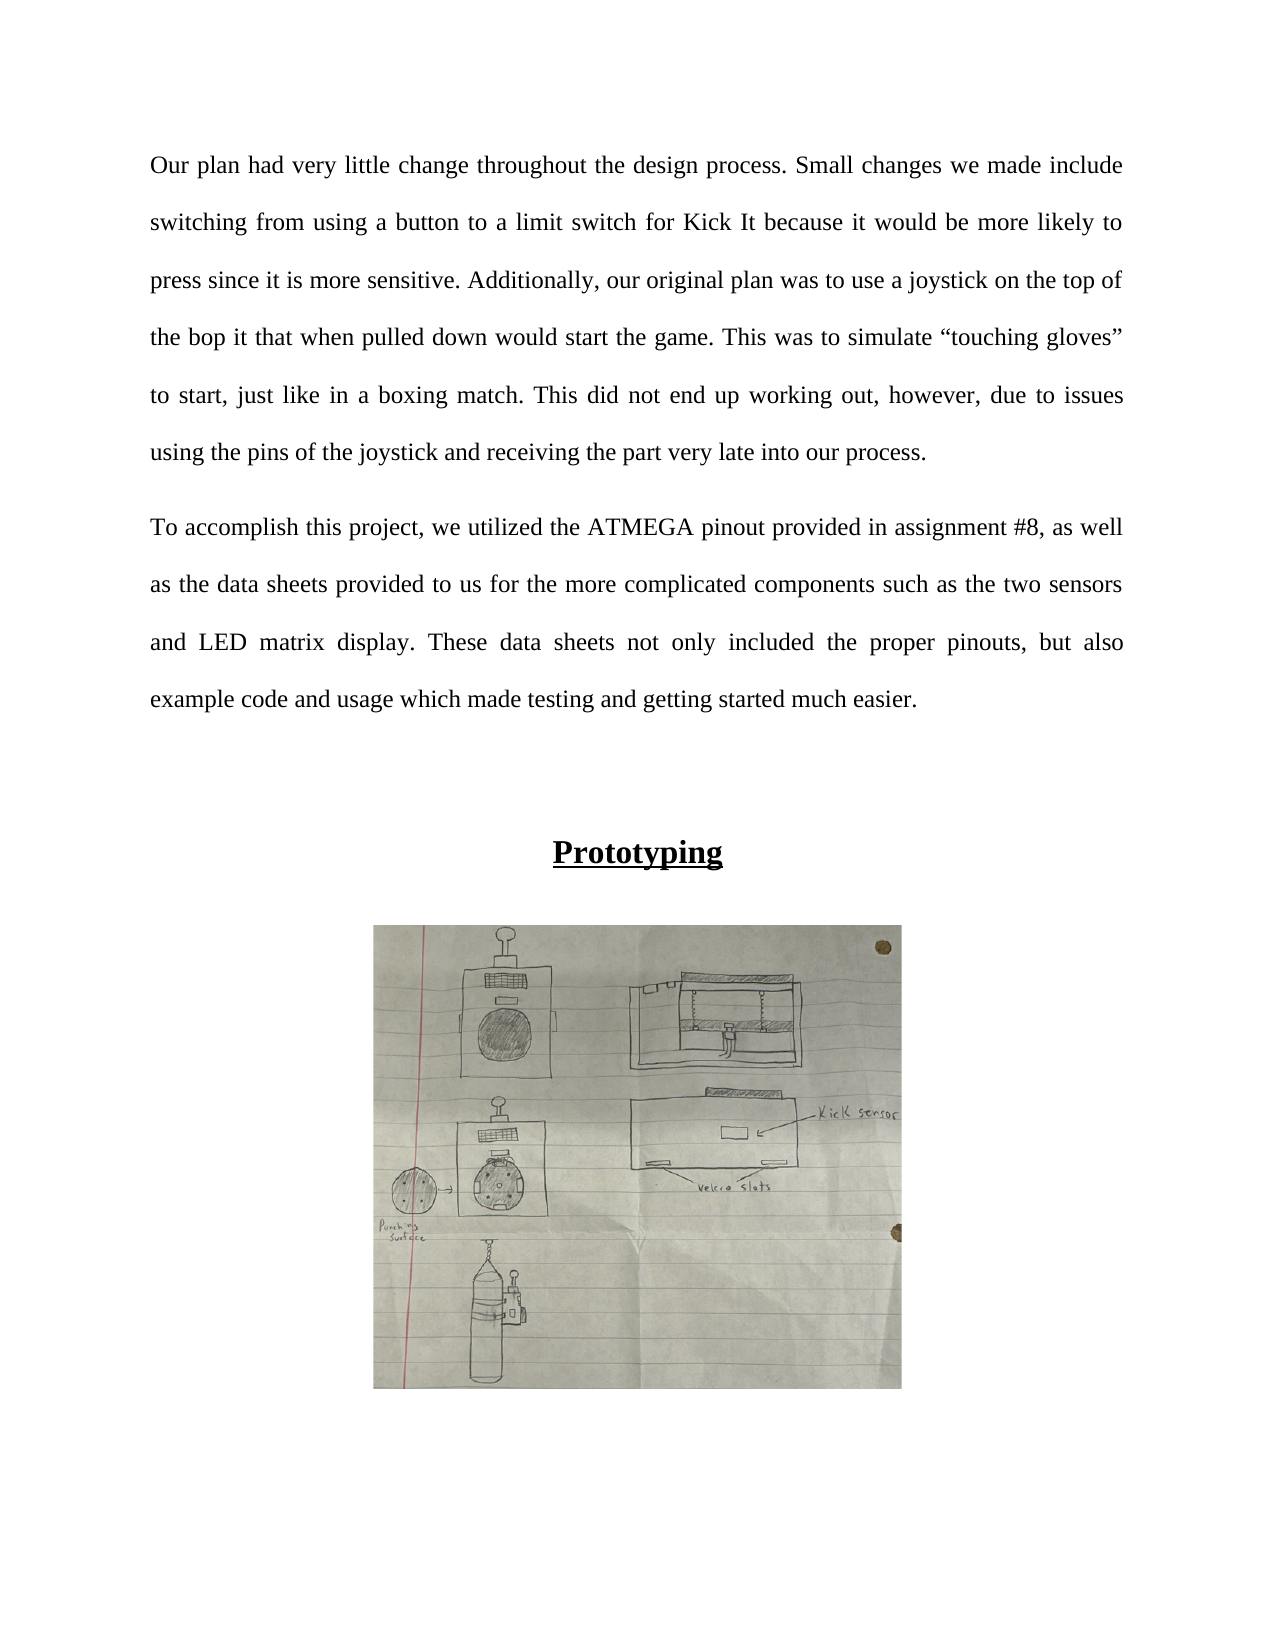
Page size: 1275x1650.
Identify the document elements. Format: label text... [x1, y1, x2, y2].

text To accomplish this project, we utilized the ATMEGA pinout provided in assignment #8, as well as the data sheets provided to us for the more complicated components such as the two sensors and LED matrix display. These data sheets not only included the proper pinouts, but also example code and usage which made testing and getting started much easier. [150, 512, 1125, 713]
text Prototyping [150, 832, 1125, 871]
picture [373, 925, 902, 1389]
text Our plan had very little change throughout the design process. Small changes we made include switching from using a button to a limit switch for Kick It because it would be more likely to press since it is more sensitive. Additionally, our original plan was to use a joystick on the top of the bop it that when pulled down would start the game. This was to simulate “touching gloves” to start, just like in a boxing match. This did not end up working out, however, due to issues using the pins of the joystick and receiving the part very late into our process. [150, 150, 1125, 466]
